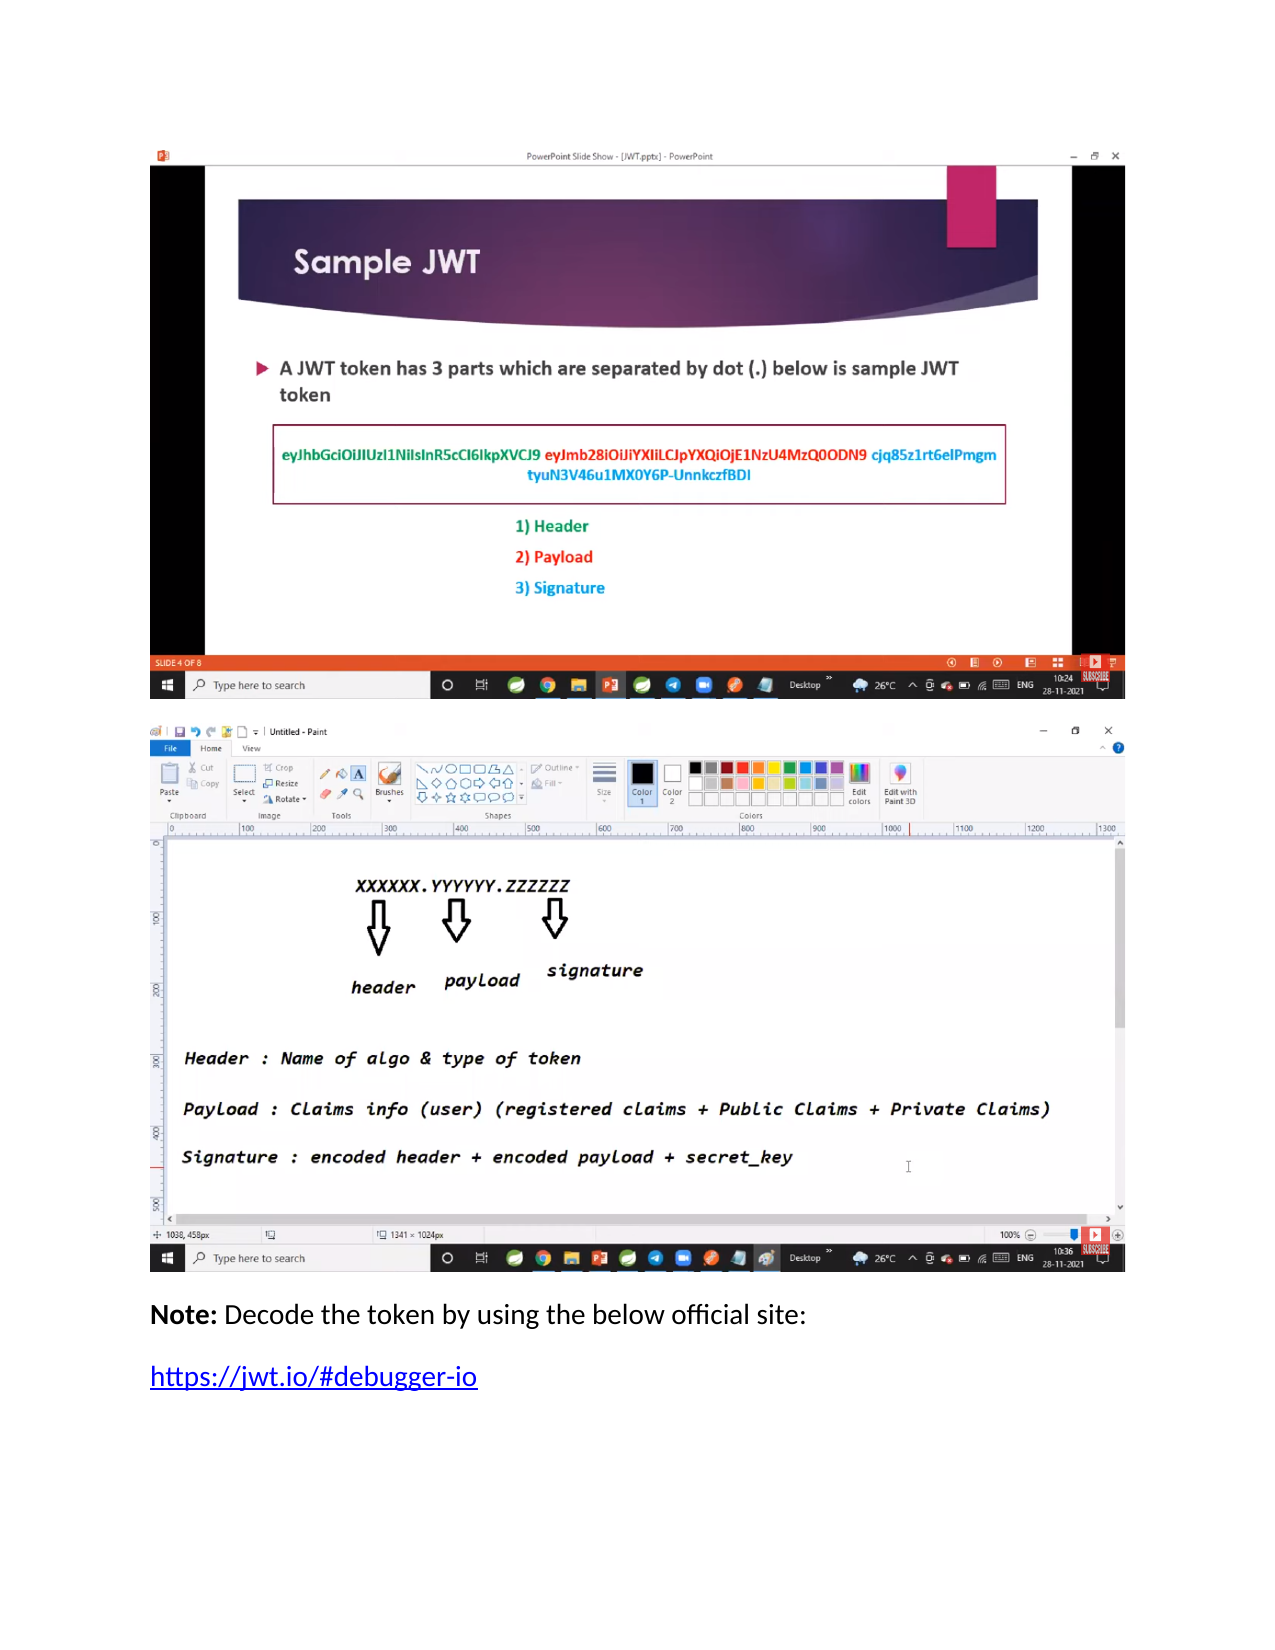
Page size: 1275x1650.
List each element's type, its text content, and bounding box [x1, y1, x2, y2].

text https://jwt.io/#debugger-io [150, 1358, 1125, 1394]
picture [150, 150, 1125, 699]
picture [150, 723, 1125, 1272]
text Note: Decode the token by using the below official site: [150, 1296, 1125, 1332]
